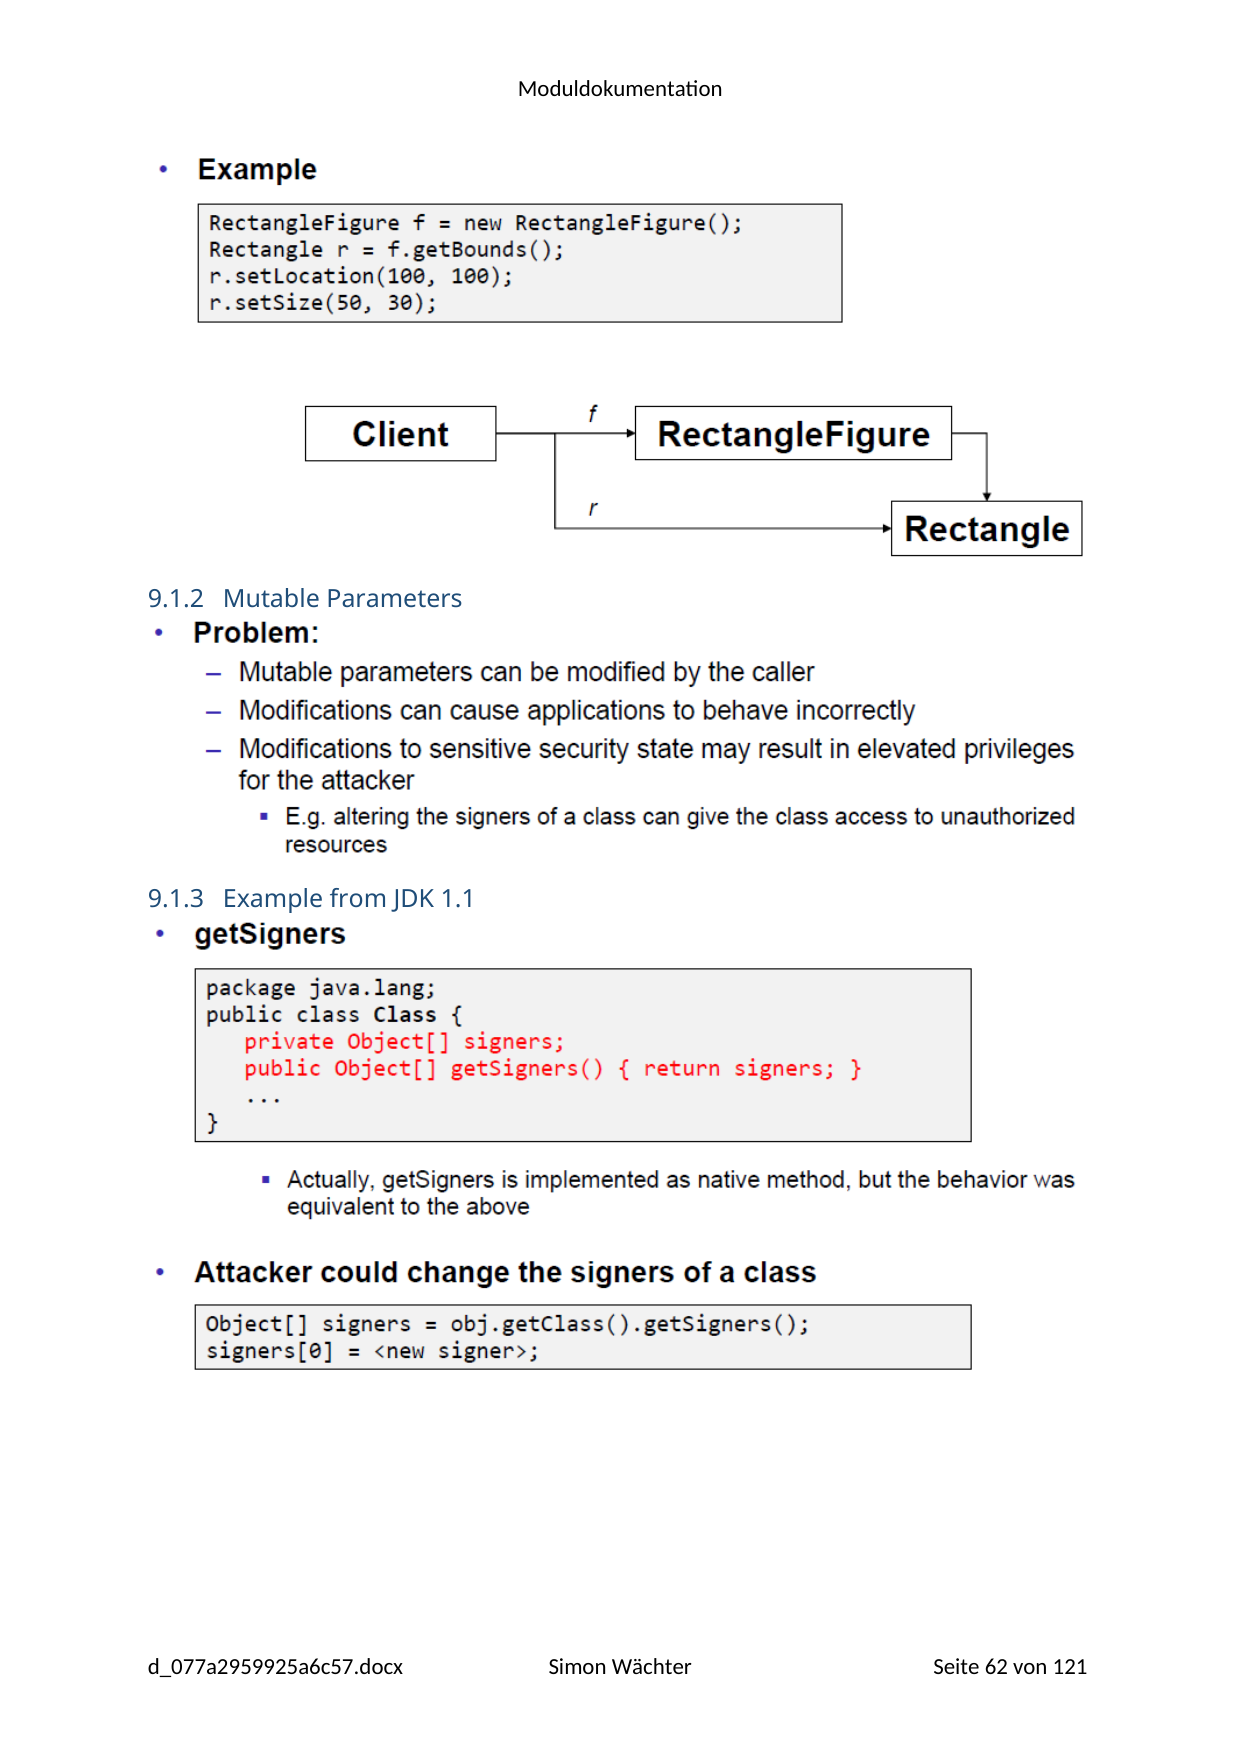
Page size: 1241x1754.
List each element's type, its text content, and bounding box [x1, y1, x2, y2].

subtitle Mutable Parameters [148, 580, 1093, 614]
picture [147, 617, 1093, 863]
subtitle Example from JDK 1.1 [148, 881, 1093, 915]
picture [147, 917, 1093, 1378]
picture [147, 147, 1093, 562]
